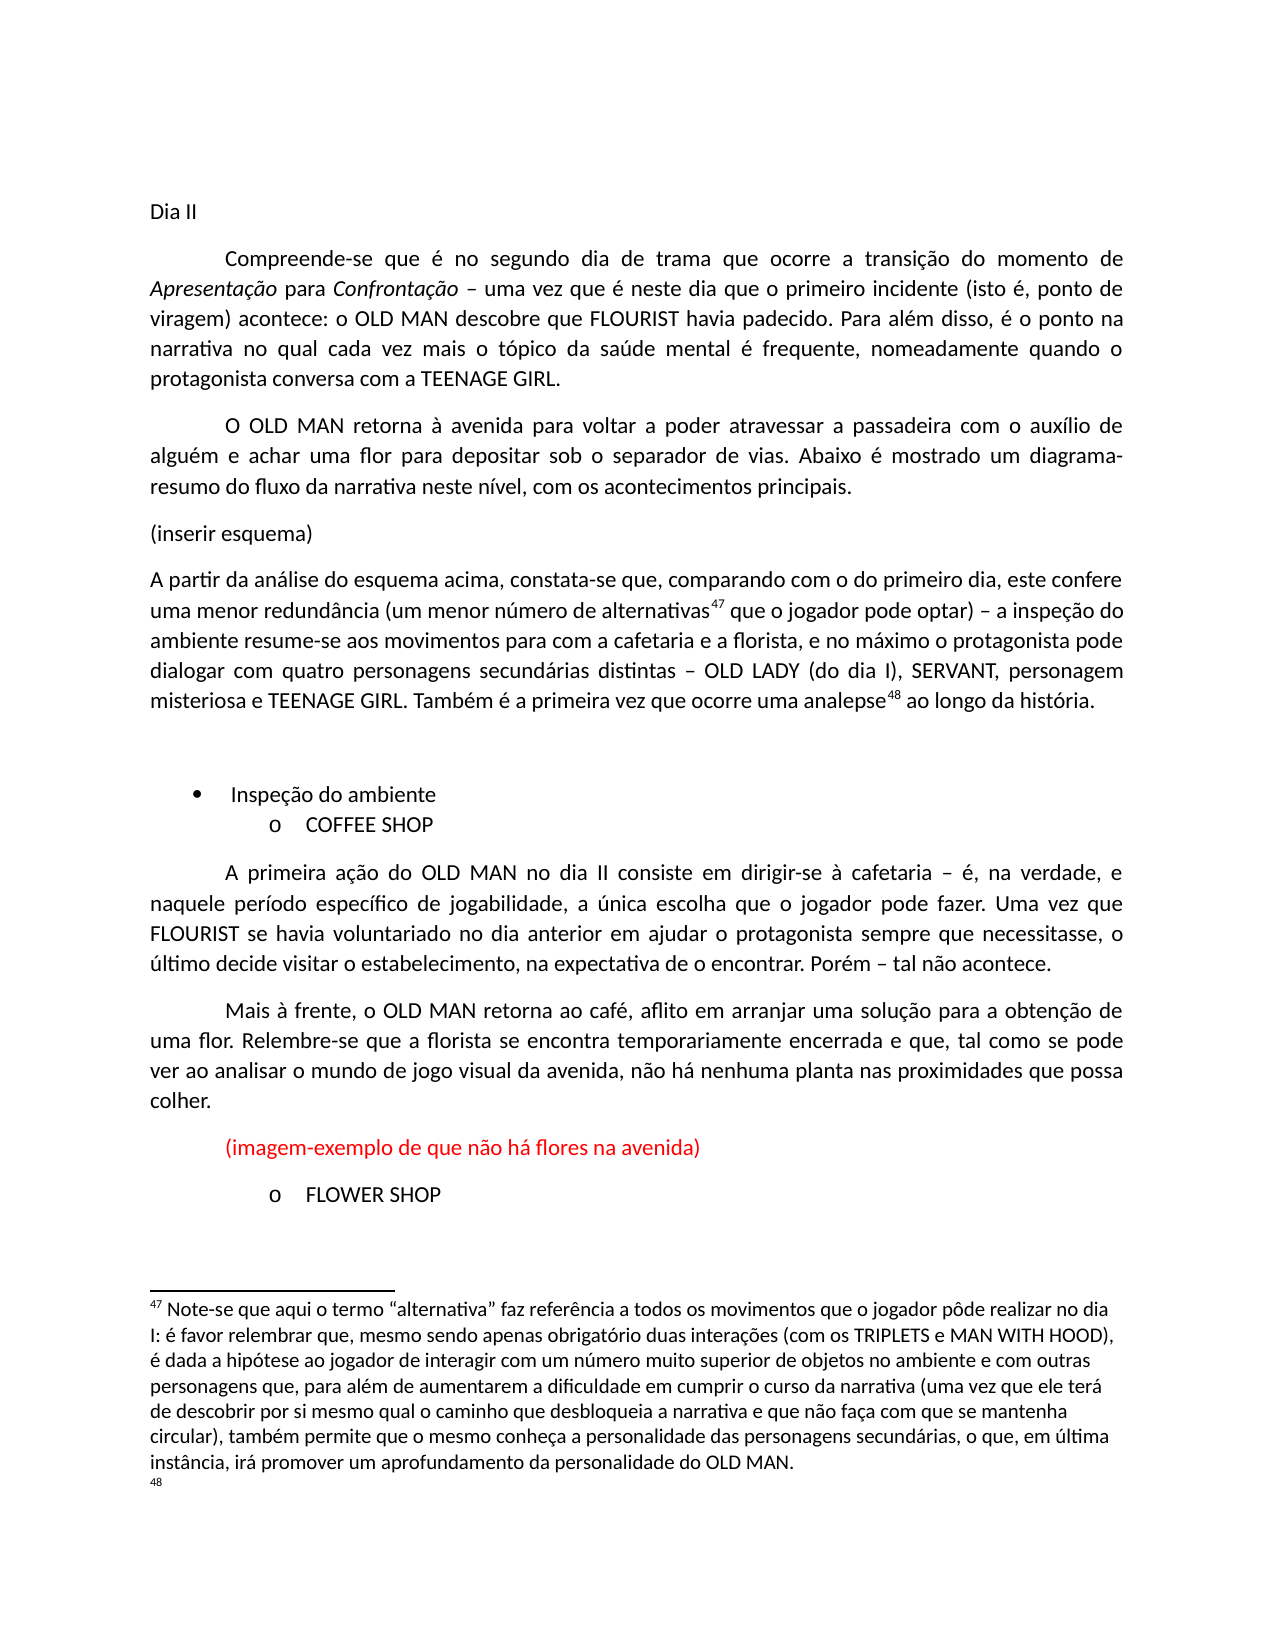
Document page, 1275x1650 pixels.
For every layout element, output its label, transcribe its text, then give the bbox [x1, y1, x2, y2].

text A partir da análise do esquema acima, constata-se que, comparando com o do primeiro dia, este confere uma menor redundância (um menor número de alternativas que o jogador pode optar) – a inspeção do ambiente resume-se aos movimentos para com a cafetaria e a florista, e no máximo o protagonista pode dialogar com quatro personagens secundárias distintas – OLD LADY (do dia I), SERVANT, personagem misteriosa e TEENAGE GIRL. Também é a primeira vez que ocorre uma analepse ao longo da história. [150, 566, 1125, 714]
list COFFEE SHOP [268, 810, 1125, 839]
text (imagem-exemplo de que não há flores na avenida) [150, 1133, 1125, 1162]
list FLOWER SHOP [268, 1180, 1125, 1209]
text (inserir esquema) [150, 519, 1125, 547]
text O OLD MAN retorna à avenida para voltar a poder atravessar a passadeira com o auxílio de alguém e achar uma flor para depositar sob o separador de vias. Abaixo é mostrado um diagrama-resumo do fluxo da narrativa neste nível, com os acontecimentos principais. [150, 411, 1125, 500]
text Dia II [150, 197, 1125, 225]
text Mais à frente, o OLD MAN retorna ao café, aflito em arranjar uma solução para a obtenção de uma flor. Relembre-se que a florista se encontra temporariamente encerrada e que, tal como se pode ver ao analisar o mundo de jogo visual da avenida, não há nenhuma planta nas proximidades que possa colher. [150, 996, 1125, 1115]
text A primeira ação do OLD MAN no dia II consiste em dirigir-se à cafetaria – é, na verdade, e naquele período específico de jogabilidade, a única escolha que o jogador pode fazer. Uma vez que FLOURIST se havia voluntariado no dia anterior em ajudar o protagonista sempre que necessitasse, o último decide visitar o estabelecimento, na expectativa de o encontrar. Porém – tal não acontece. [150, 858, 1125, 977]
list Inspeção do ambiente [193, 780, 1125, 808]
text Compreende-se que é no segundo dia de trama que ocorre a transição do momento de Apresentação para Confrontação – uma vez que é neste dia que o primeiro incidente (isto é, ponto de viragem) acontece: o OLD MAN descobre que FLOURIST havia padecido. Para além disso, é o ponto na narrativa no qual cada vez mais o tópico da saúde mental é frequente, nomeadamente quando o protagonista conversa com a TEENAGE GIRL. [150, 244, 1125, 393]
